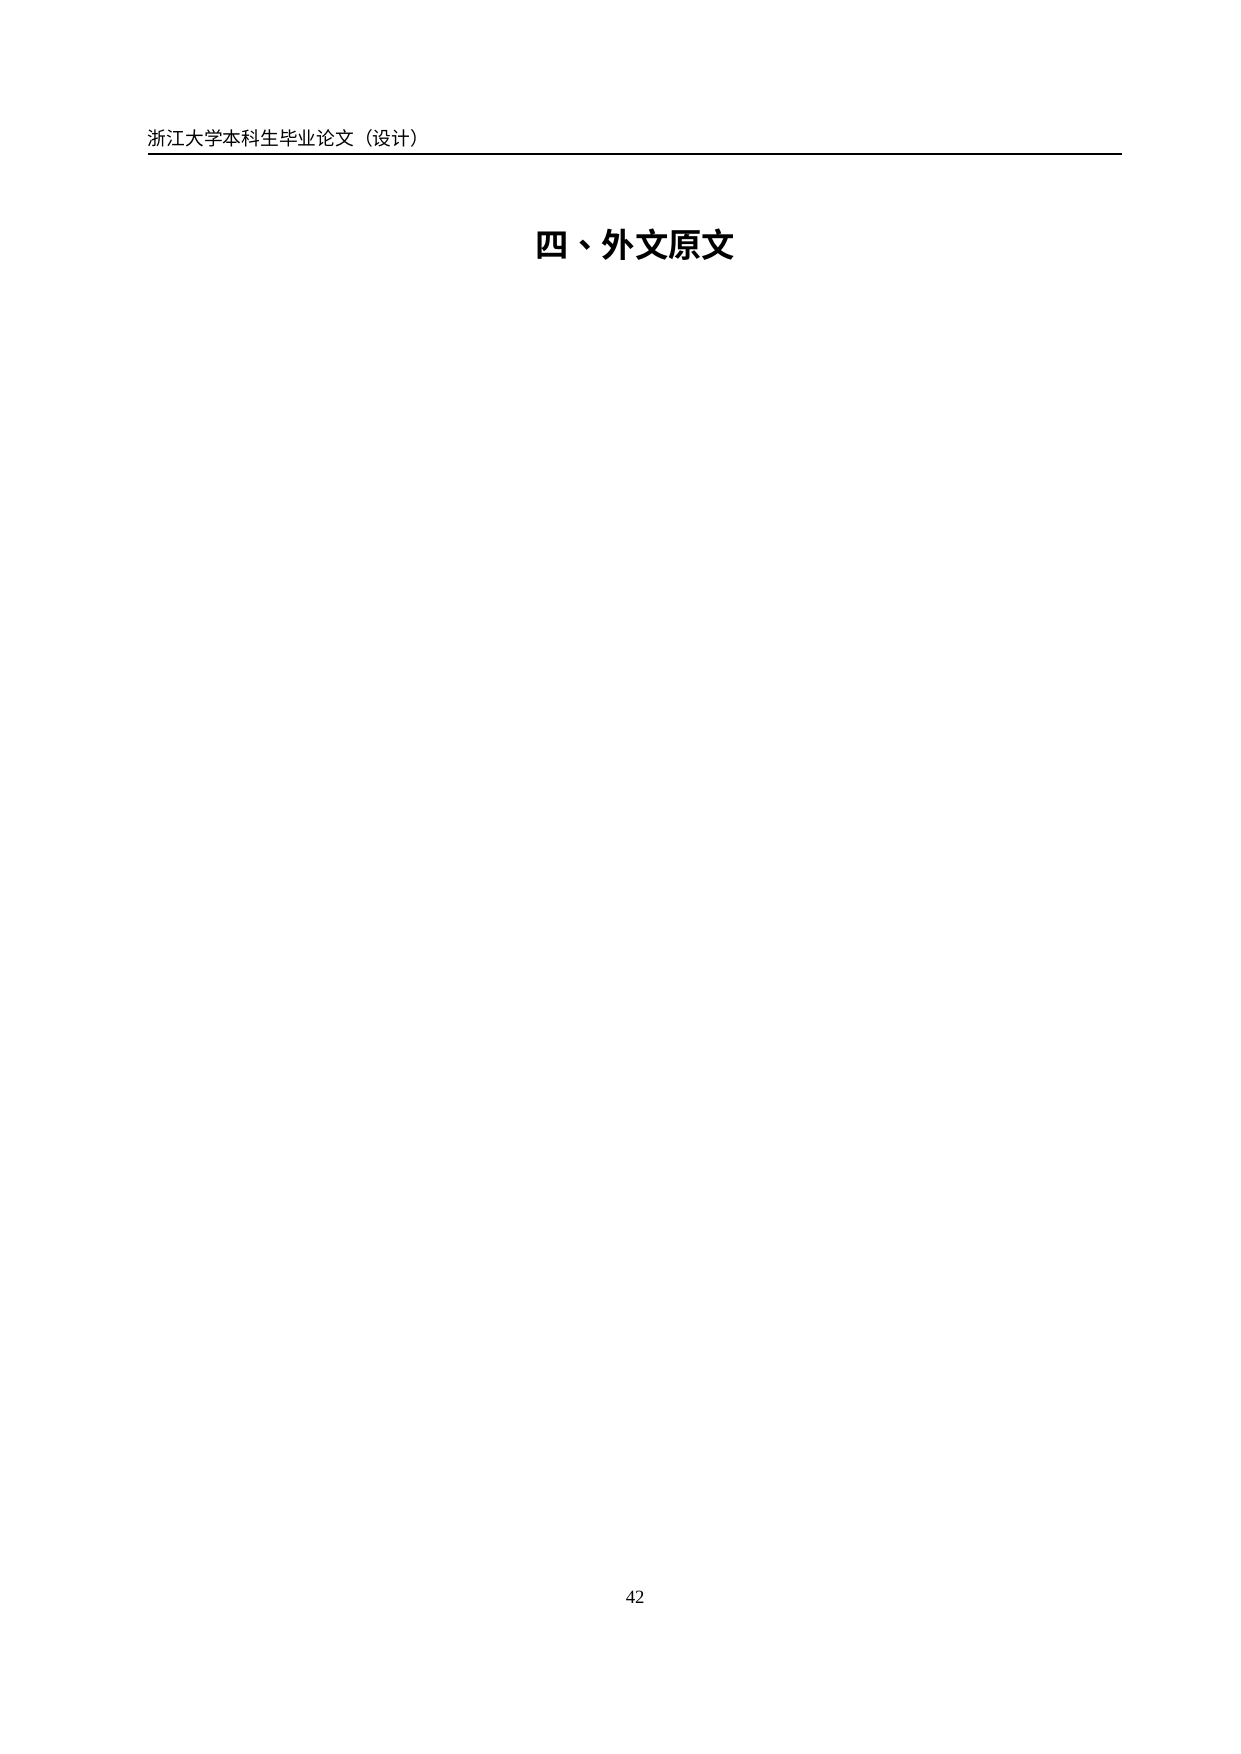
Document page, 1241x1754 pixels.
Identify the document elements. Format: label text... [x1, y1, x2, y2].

subtitle 四、外文原文 [148, 212, 1122, 277]
